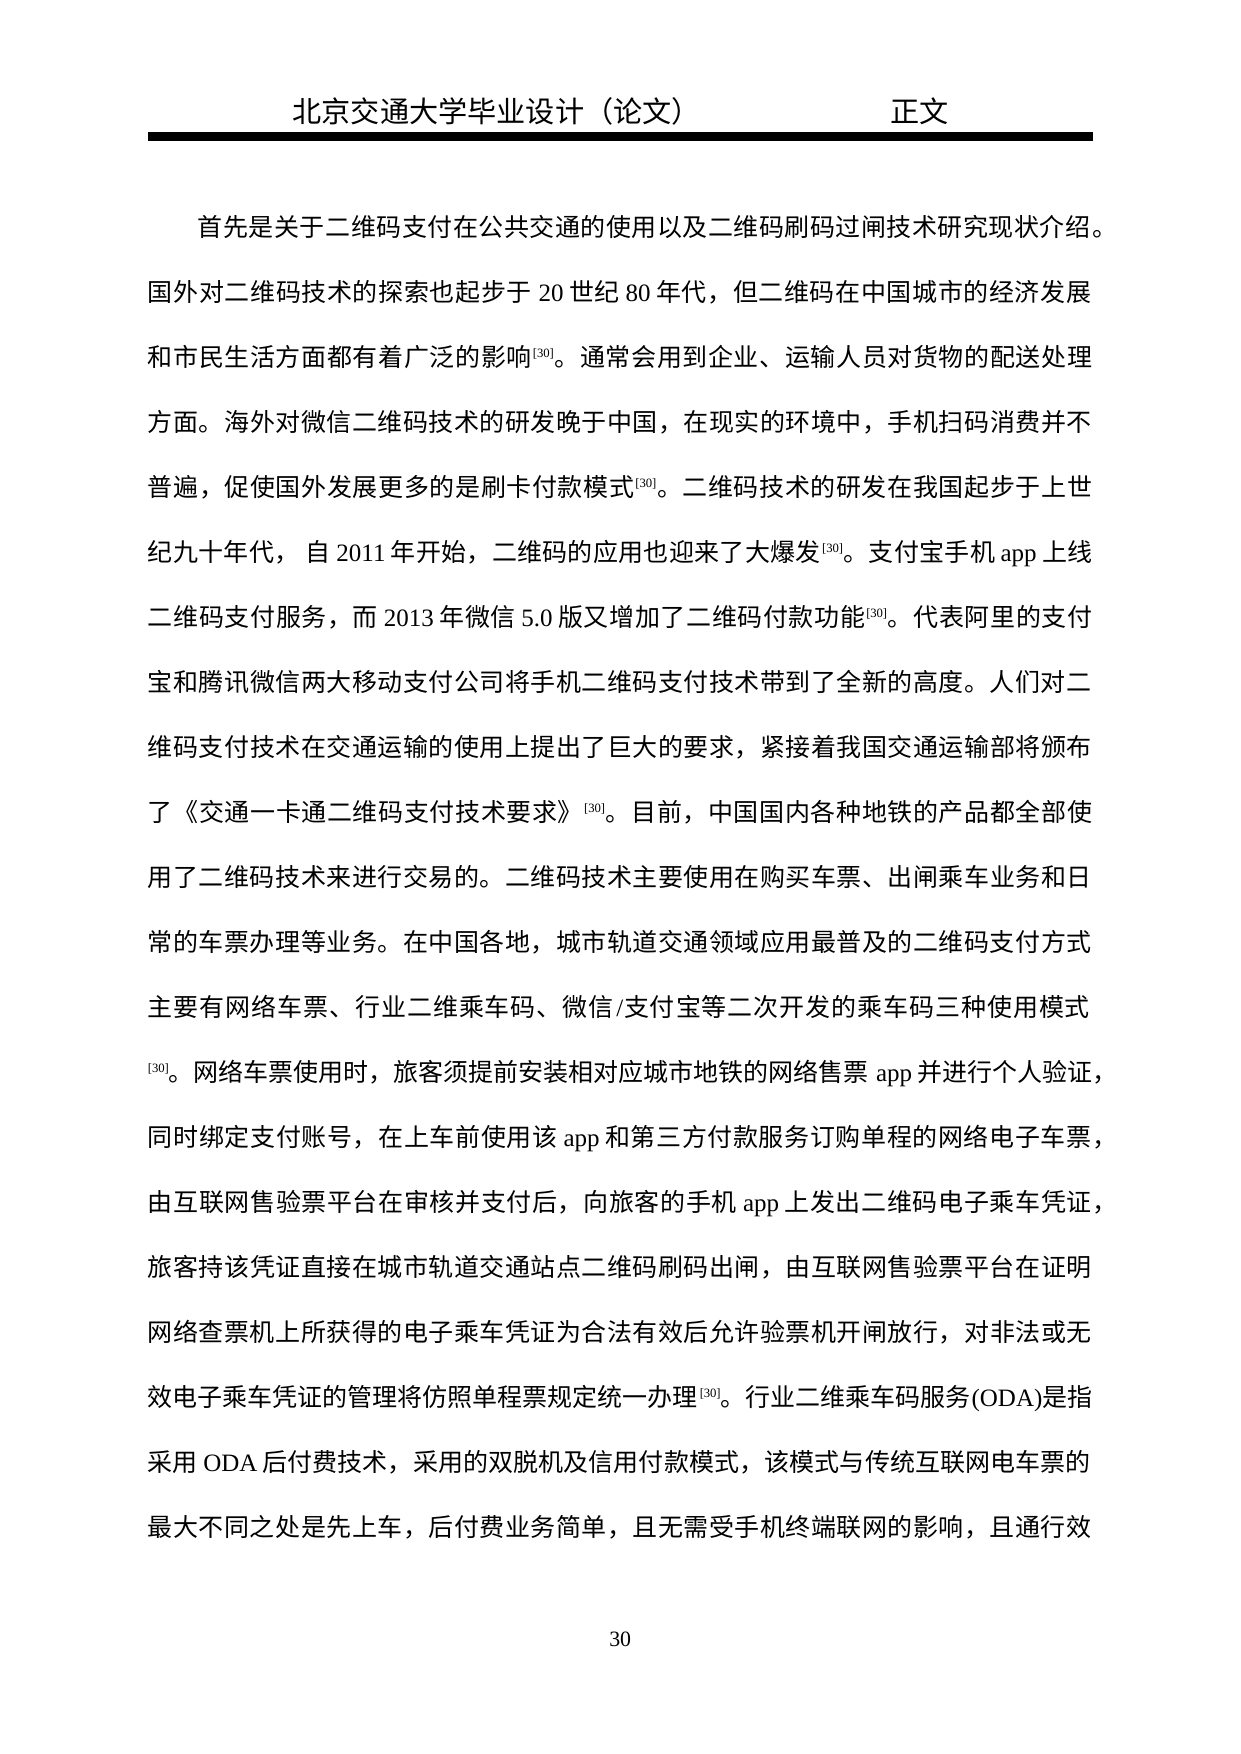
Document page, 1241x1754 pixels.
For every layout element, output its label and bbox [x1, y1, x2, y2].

text [148, 193, 1092, 1558]
